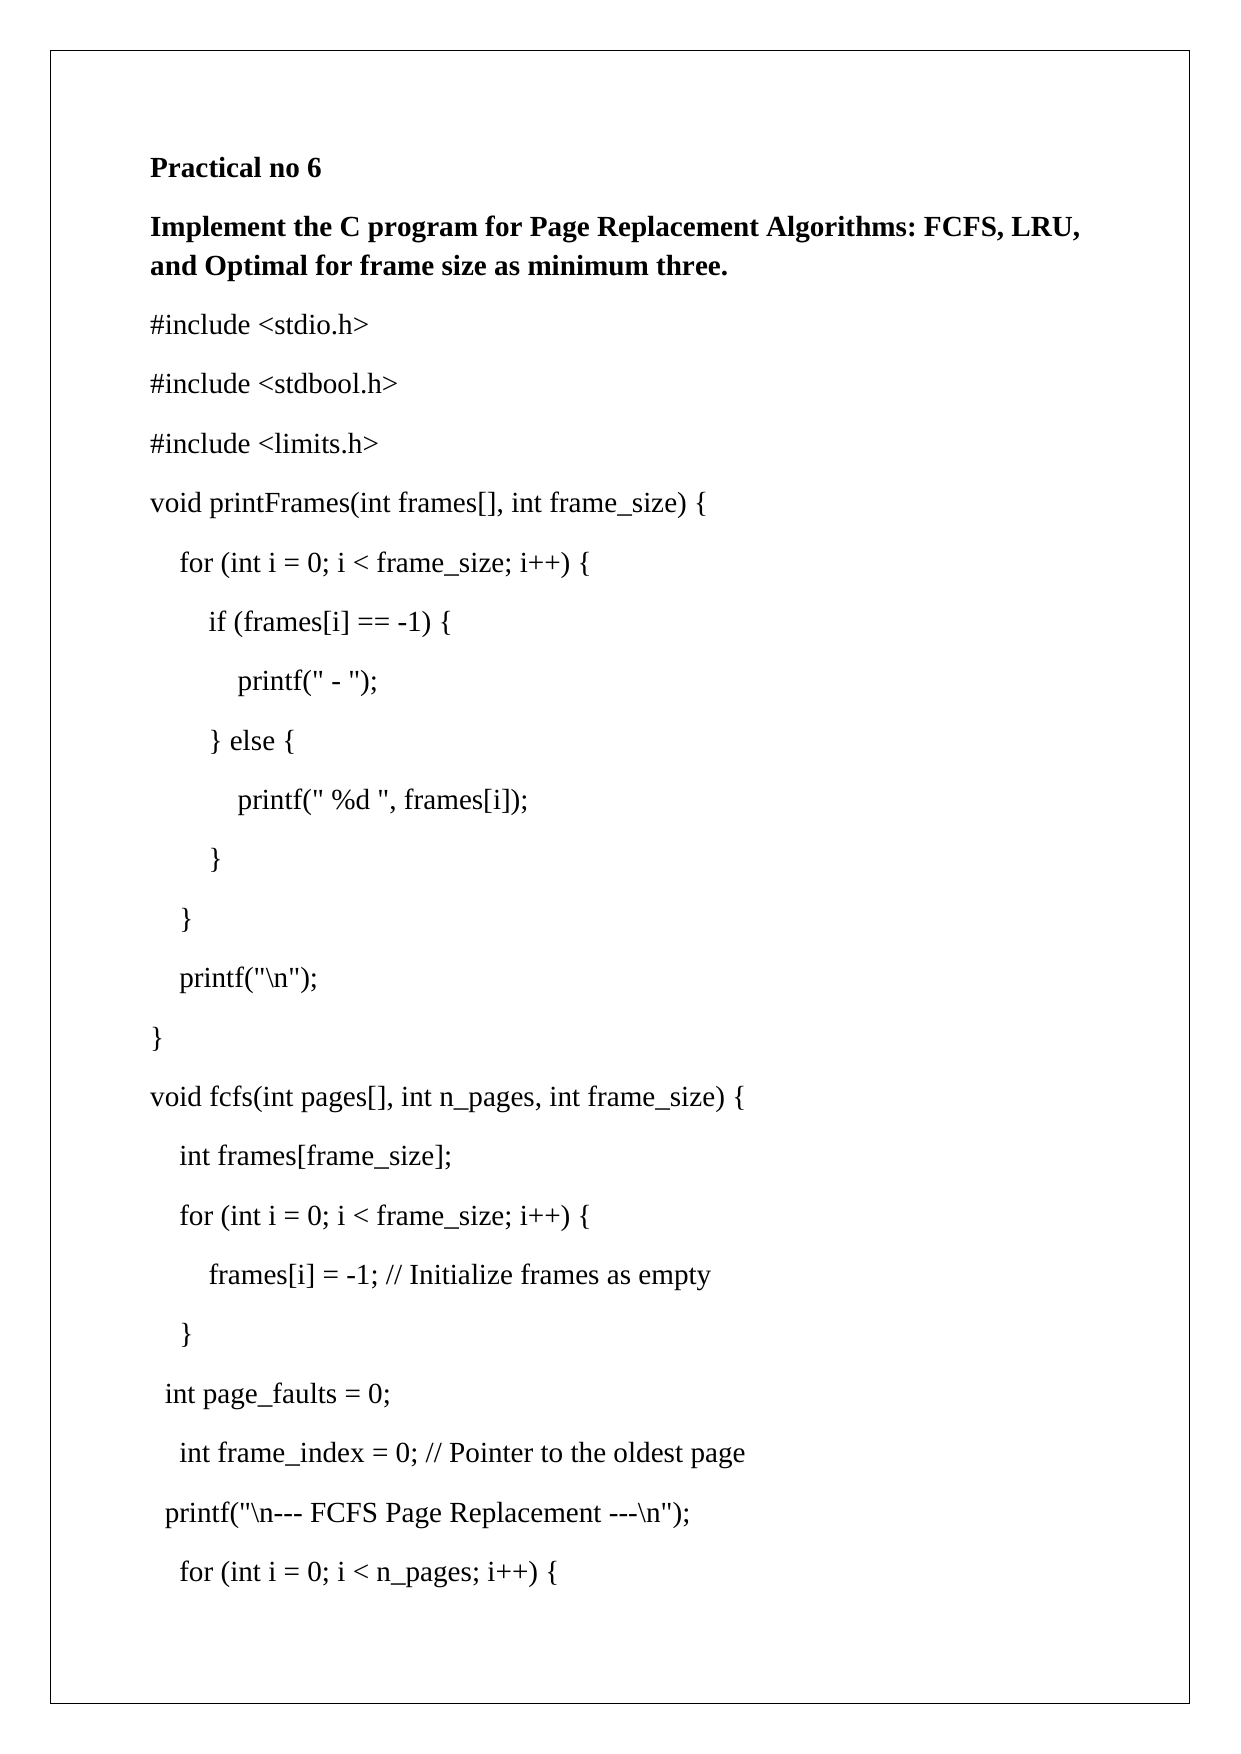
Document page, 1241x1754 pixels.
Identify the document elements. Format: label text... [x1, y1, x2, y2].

text for (int i = 0; i < n_pages; i++) { [150, 1554, 1090, 1588]
text int page_faults = 0; [150, 1376, 1090, 1409]
text int frames[frame_size]; [150, 1138, 1090, 1172]
text } else { [150, 723, 1090, 756]
text frames[i] = -1; // Initialize frames as empty [150, 1257, 1090, 1291]
text } [150, 842, 1090, 875]
text printf("\n--- FCFS Page Replacement ---\n"); [150, 1495, 1090, 1528]
text for (int i = 0; i < frame_size; i++) { [150, 545, 1090, 578]
text void fcfs(int pages[], int n_pages, int frame_size) { [150, 1079, 1090, 1113]
text if (frames[i] == -1) { [150, 604, 1090, 638]
text int frame_index = 0; // Pointer to the oldest page [150, 1435, 1090, 1469]
text printf("\n"); [150, 960, 1090, 994]
text } [150, 1317, 1090, 1350]
text Implement the C program for Page Replacement Algorithms: FCFS, LRU, and Optimal for frame size as minimum three. [150, 209, 1090, 281]
text #include <stdio.h> [150, 307, 1090, 341]
text #include <limits.h> [150, 426, 1090, 459]
text } [150, 1020, 1090, 1053]
text printf(" - "); [150, 663, 1090, 697]
text for (int i = 0; i < frame_size; i++) { [150, 1198, 1090, 1231]
text } [150, 901, 1090, 934]
text #include <stdbool.h> [150, 367, 1090, 400]
text Practical no 6 [150, 150, 1090, 183]
text printf(" %d ", frames[i]); [150, 782, 1090, 816]
text void printFrames(int frames[], int frame_size) { [150, 485, 1090, 519]
